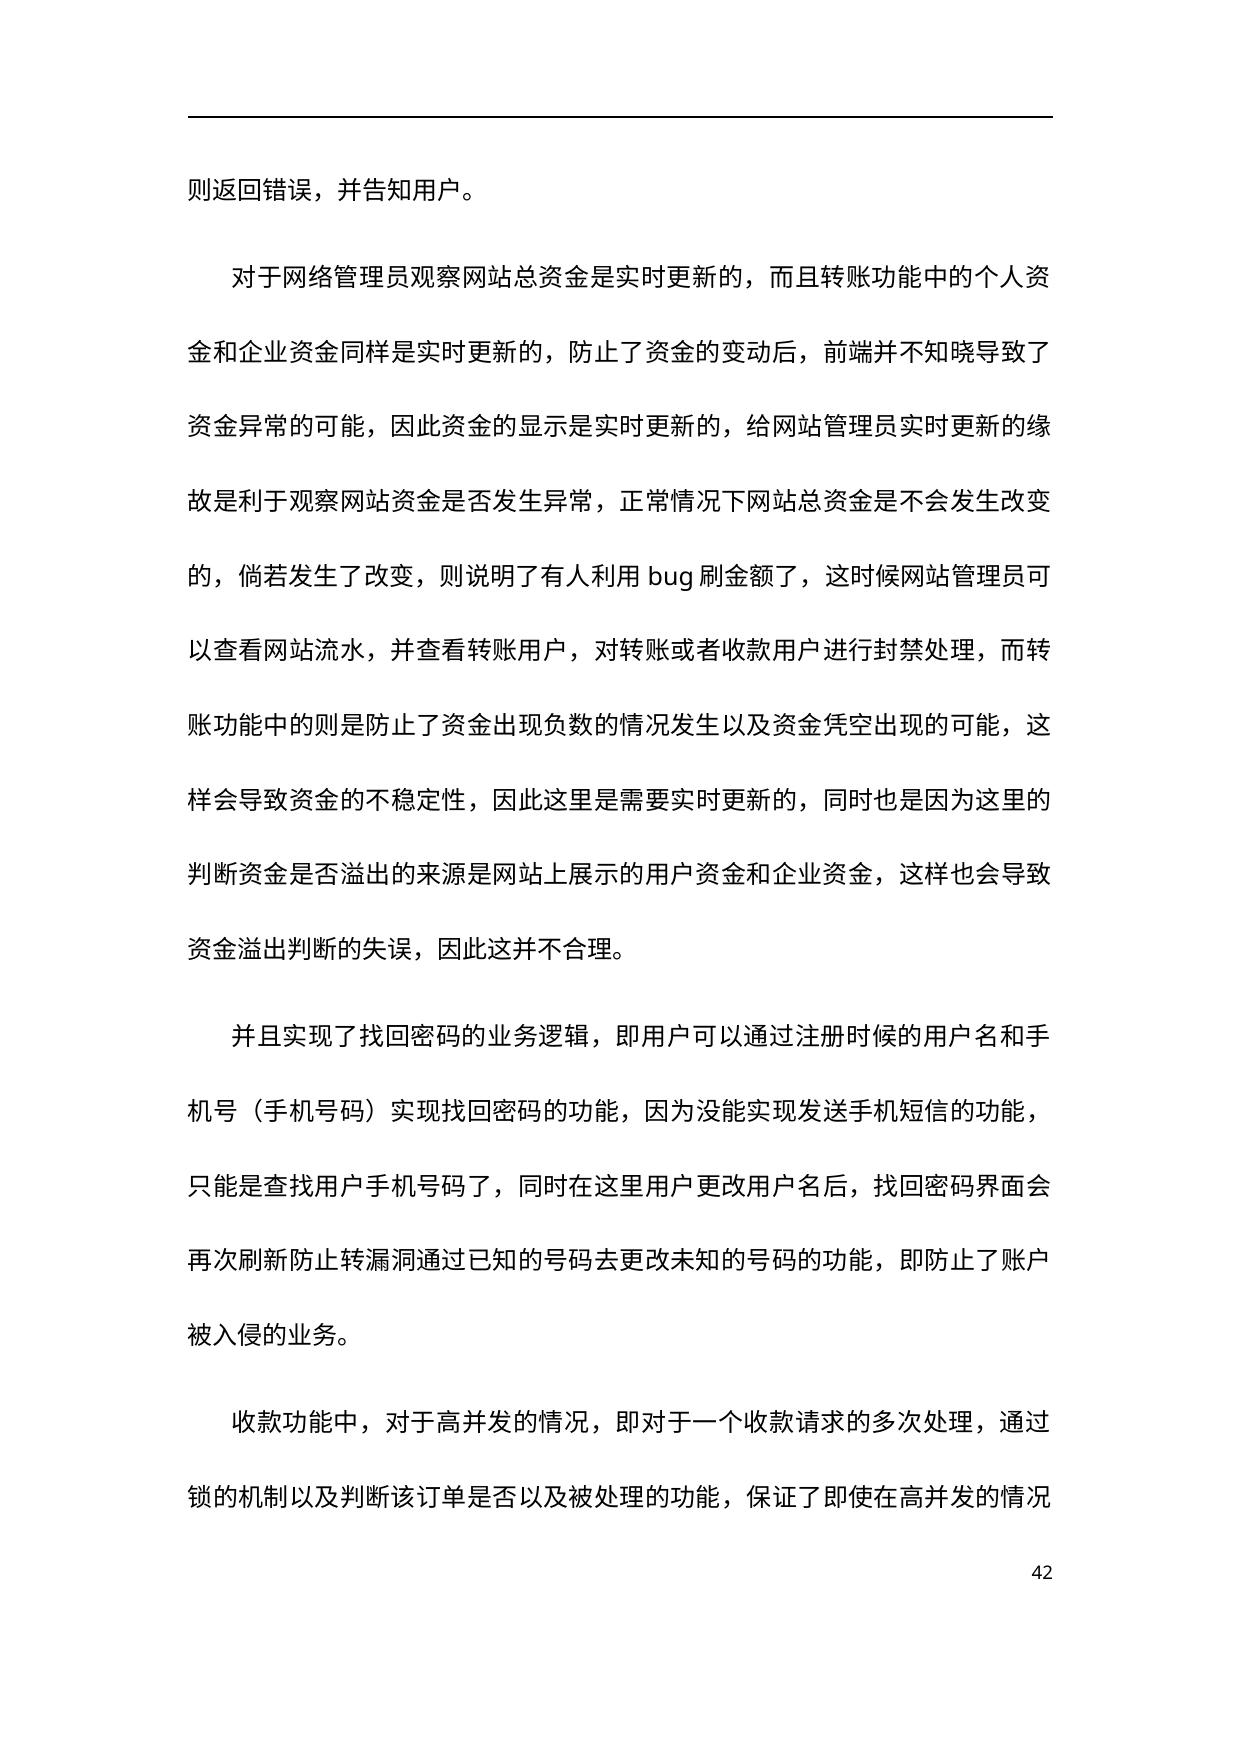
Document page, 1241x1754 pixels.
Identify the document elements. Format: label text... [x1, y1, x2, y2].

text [187, 156, 1053, 221]
text 并且实现了找回密码的业务逻辑，即用户可以通过注册时候的用户名和手机号（手机号码）实现找回密码的功能，因为没能实现发送手机短信的功能，只能是查找用户手机号码了，同时在这里用户更改用户名后，找回密码界面会再次刷新防止转漏洞通过已知的号码去更改未知的号码的功能，即防止了账户被入侵的业务。 [187, 1002, 1053, 1366]
text 对于网络管理员观察网站总资金是实时更新的，而且转账功能中的个人资金和企业资金同样是实时更新的，防止了资金的变动后，前端并不知晓导致了资金异常的可能，因此资金的显示是实时更新的，给网站管理员实时更新的缘故是利于观察网站资金是否发生异常，正常情况下网站总资金是不会发生改变的，倘若发生了改变，则说明了有人利用bug刷金额了，这时候网站管理员可以查看网站流水，并查看转账用户，对转账或者收款用户进行封禁处理，而转账功能中的则是防止了资金出现负数的情况发生以及资金凭空出现的可能，这样会导致资金的不稳定性，因此这里是需要实时更新的，同时也是因为这里的判断资金是否溢出的来源是网站上展示的用户资金和企业资金，这样也会导致资金溢出判断的失误，因此这并不合理。 [187, 243, 1053, 980]
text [187, 1388, 1053, 1528]
